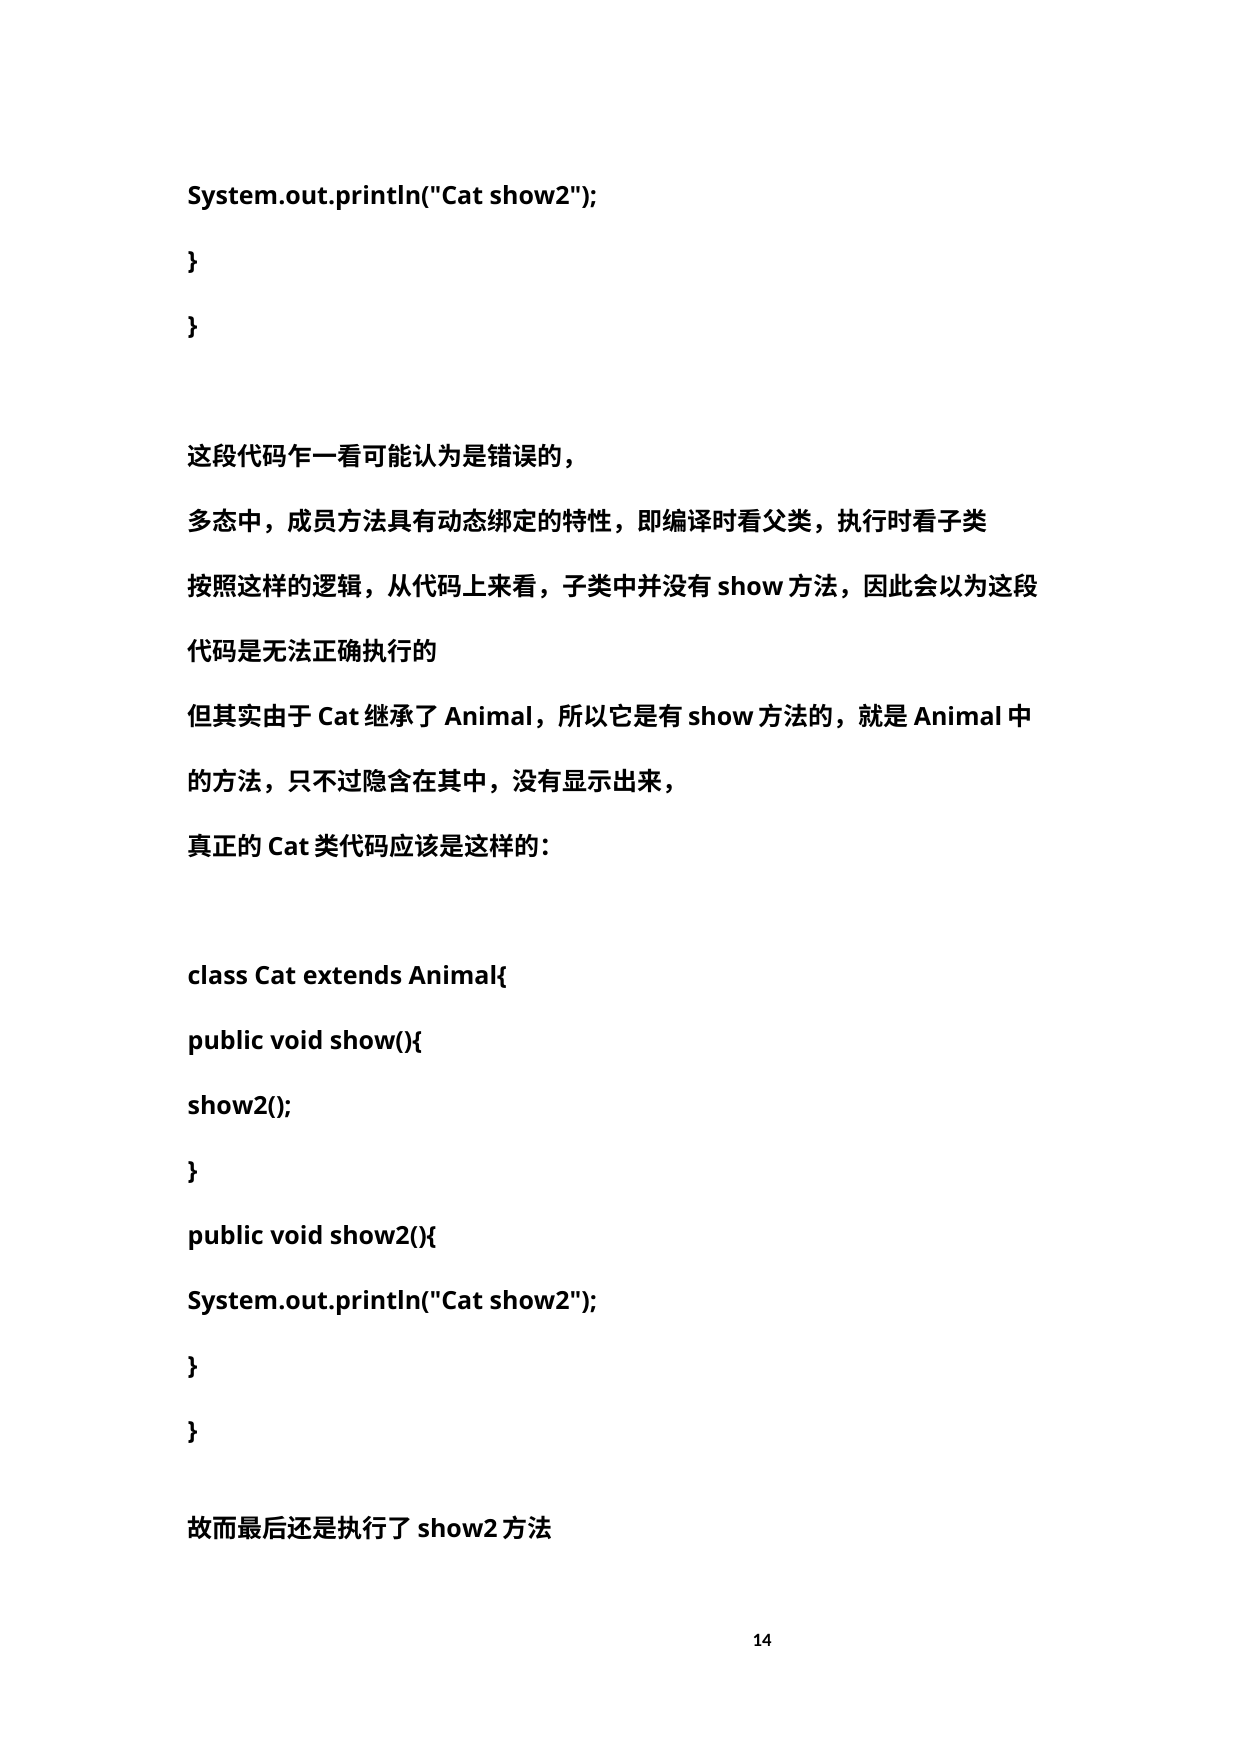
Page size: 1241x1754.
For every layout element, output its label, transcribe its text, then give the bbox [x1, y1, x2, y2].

text 按照这样的逻辑，从代码上来看，子类中并没有show方法，因此会以为这段代码是无法正确执行的 [187, 552, 1053, 682]
text 这段代码乍一看可能认为是错误的， [187, 422, 1053, 487]
text 但其实由于Cat继承了Animal，所以它是有show方法的，就是Animal中的方法，只不过隐含在其中，没有显示出来， [187, 682, 1053, 812]
text } [187, 1397, 1053, 1462]
text public void show(){ [187, 1007, 1053, 1072]
text show2(); [187, 1072, 1053, 1137]
text } [187, 1332, 1053, 1397]
text } [187, 227, 1053, 292]
text System.out.println("Cat show2"); [187, 162, 1053, 227]
text } [187, 292, 1053, 357]
text System.out.println("Cat show2"); [187, 1267, 1053, 1332]
text public void show2(){ [187, 1202, 1053, 1267]
text 故而最后还是执行了show2方法 [187, 1494, 1053, 1559]
text 多态中，成员方法具有动态绑定的特性，即编译时看父类，执行时看子类 [187, 487, 1053, 552]
text } [187, 1137, 1053, 1202]
text 真正的Cat类代码应该是这样的： [187, 812, 1053, 877]
text class Cat extends Animal{ [187, 942, 1053, 1007]
